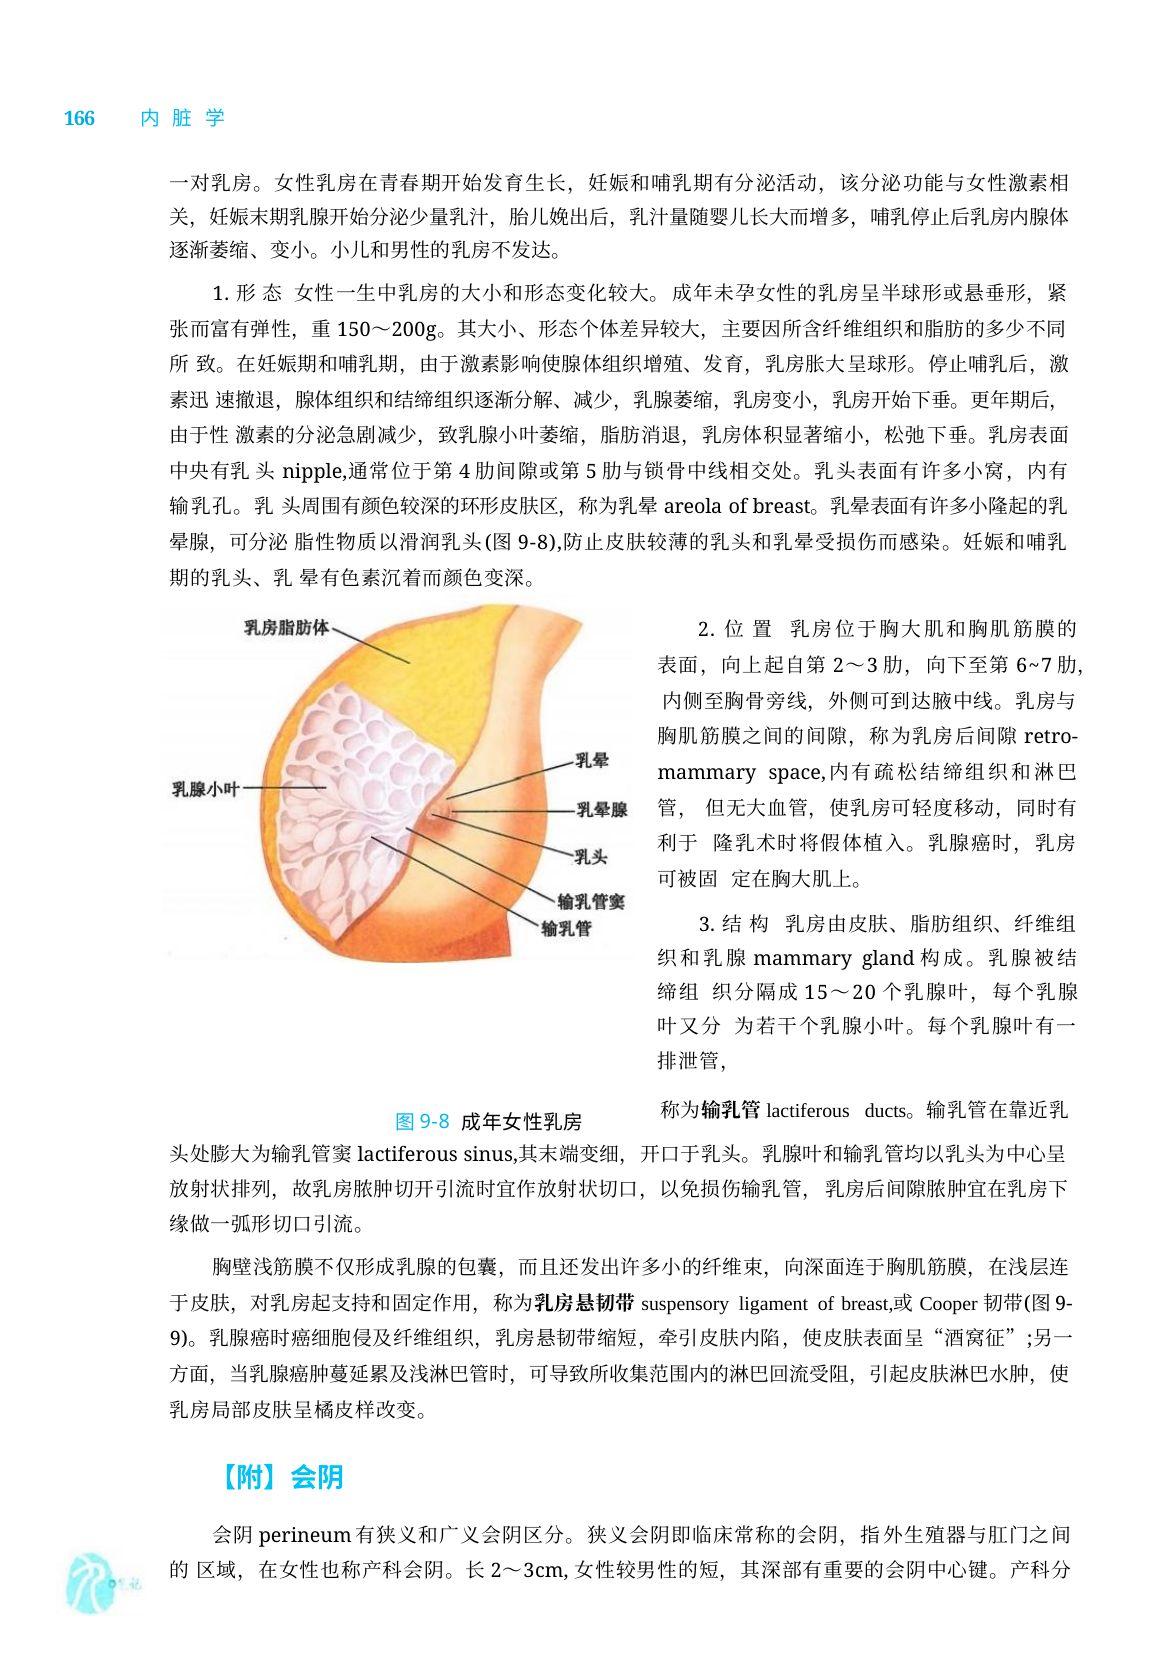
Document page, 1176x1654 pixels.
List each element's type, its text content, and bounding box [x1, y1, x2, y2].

text 166 内 脏 学 [64, 104, 1078, 131]
text 【附】会阴 [209, 1458, 1078, 1494]
text 1. 形 态 女性一生中乳房的大小和形态变化较大。成年未孕女性的乳房呈半球形或悬垂形，紧 张而富有弹性，重150～200g。其大小、形态个体差异较大，主要因所含纤维组织和脂肪的多少不同所 致。在妊娠期和哺乳期，由于激素影响使腺体组织增殖、发育，乳房胀大呈球形。停止哺乳后，激素迅 速撤退，腺体组织和结缔组织逐渐分解、减少，乳腺萎缩，乳房变小，乳房开始下垂。更年期后，由于性 激素的分泌急剧减少，致乳腺小叶萎缩，脂肪消退，乳房体积显著缩小，松弛下垂。乳房表面中央有乳 头 nipple,通常位于第4肋间隙或第5肋与锁骨中线相交处。乳头表面有许多小窝，内有输乳孔。乳 头周围有颜色较深的环形皮肤区，称为乳晕areola of breast。乳晕表面有许多小隆起的乳晕腺，可分泌 脂性物质以滑润乳头(图9-8),防止皮肤较薄的乳头和乳晕受损伤而感染。妊娠和哺乳期的乳头、乳 晕有色素沉着而颜色变深。 [169, 277, 1069, 591]
text 胸壁浅筋膜不仅形成乳腺的包囊，而且还发出许多小的纤维束，向深面连于胸肌筋膜，在浅层连 于皮肤，对乳房起支持和固定作用，称为乳房悬韧带 suspensory ligament of breast,或 Cooper 韧带(图9- 9)。乳腺癌时癌细胞侵及纤维组织，乳房悬韧带缩短，牵引皮肤内陷，使皮肤表面呈“酒窝征”;另一 方面，当乳腺癌肿蔓延累及浅淋巴管时，可导致所收集范围内的淋巴回流受阻，引起皮肤淋巴水肿，使 乳房局部皮肤呈橘皮样改变。 [169, 1252, 1073, 1423]
picture [56, 1546, 145, 1616]
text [169, 1520, 1071, 1583]
picture [399, 1126, 411, 1130]
text 图9-8 成年女性乳房 称为输乳管lactiferous ducts。输乳管在靠近乳 [56, 1089, 1069, 1128]
picture [161, 593, 634, 963]
text 头处膨大为输乳管窦lactiferous sinus,其末端变细，开口于乳头。乳腺叶和输乳管均以乳头为中心呈 放射状排列，故乳房脓肿切开引流时宜作放射状切口，以免损伤输乳管，乳房后间隙脓肿宜在乳房下 缘做一弧形切口引流。 [169, 1138, 1069, 1237]
text 2. 位 置 乳房位于胸大肌和胸肌筋膜的 表面，向上起自第2～3肋，向下至第6~7肋， 内侧至胸骨旁线，外侧可到达腋中线。乳房与 胸肌筋膜之间的间隙，称为乳房后间隙retro- mammary space,内有疏松结缔组织和淋巴管， 但无大血管，使乳房可轻度移动，同时有利于 隆乳术时将假体植入。乳腺癌时，乳房可被固 定在胸大肌上。 [657, 614, 1078, 892]
picture [180, 111, 191, 121]
text 3. 结 构 乳房由皮肤、脂肪组织、纤维组 织和乳腺mammary gland构成。乳腺被结缔组 织分隔成15～20个乳腺叶，每个乳腺叶又分 为若干个乳腺小叶。每个乳腺叶有一排泄管， [657, 908, 1078, 1074]
text 一对乳房。女性乳房在青春期开始发育生长，妊娠和哺乳期有分泌活动，该分泌功能与女性激素相 关，妊娠末期乳腺开始分泌少量乳汁，胎儿娩出后，乳汁量随婴儿长大而增多，哺乳停止后乳房内腺体 逐渐萎缩、变小。小儿和男性的乳房不发达。 [169, 167, 1069, 263]
